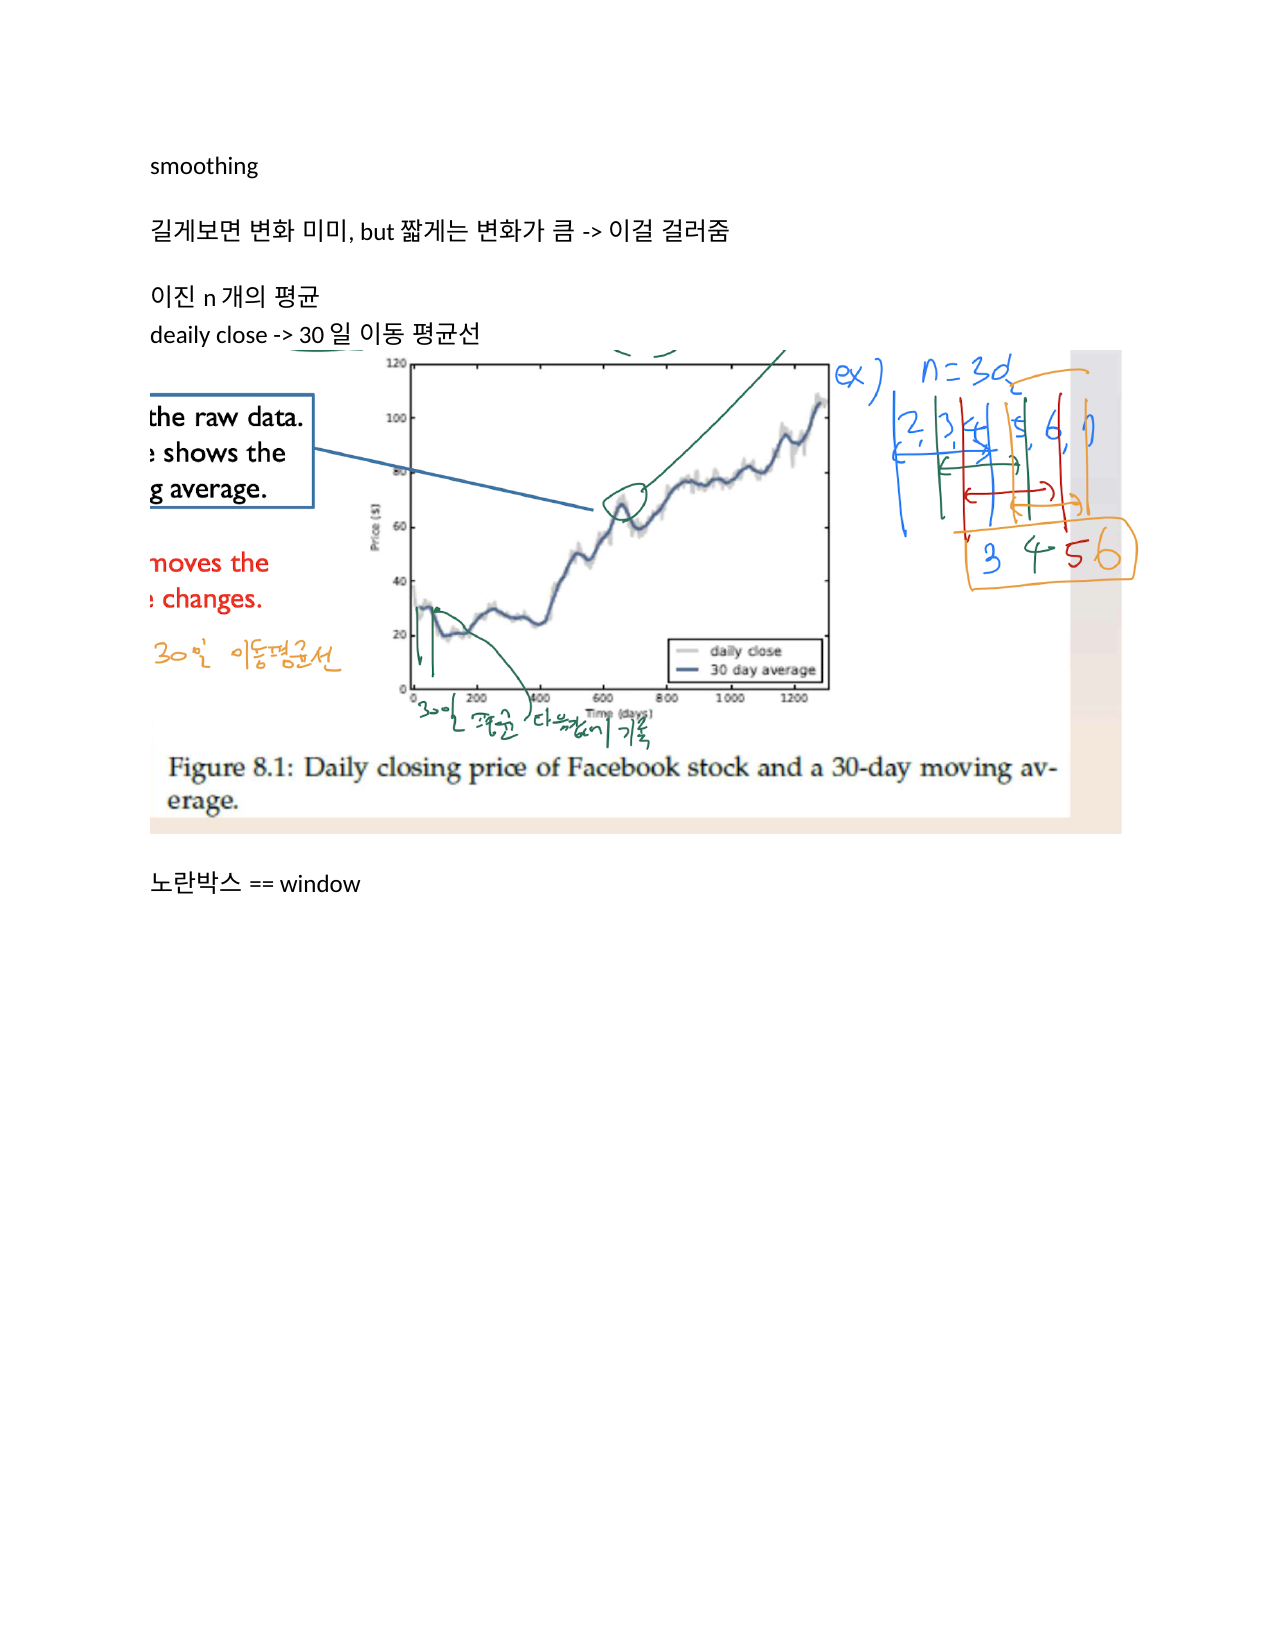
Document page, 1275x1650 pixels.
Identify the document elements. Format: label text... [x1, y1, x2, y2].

text 노란박스 == window [150, 864, 1125, 900]
picture [150, 350, 1154, 834]
text 길게보면 변화 미미, but 짧게는 변화가 큼 -> 이걸 걸러줌 [150, 211, 1125, 247]
text 이진 n개의 평균 [150, 278, 1125, 314]
text deaily close -> 30일 이동 평균선 [150, 314, 1125, 350]
text smoothing [150, 150, 1125, 181]
